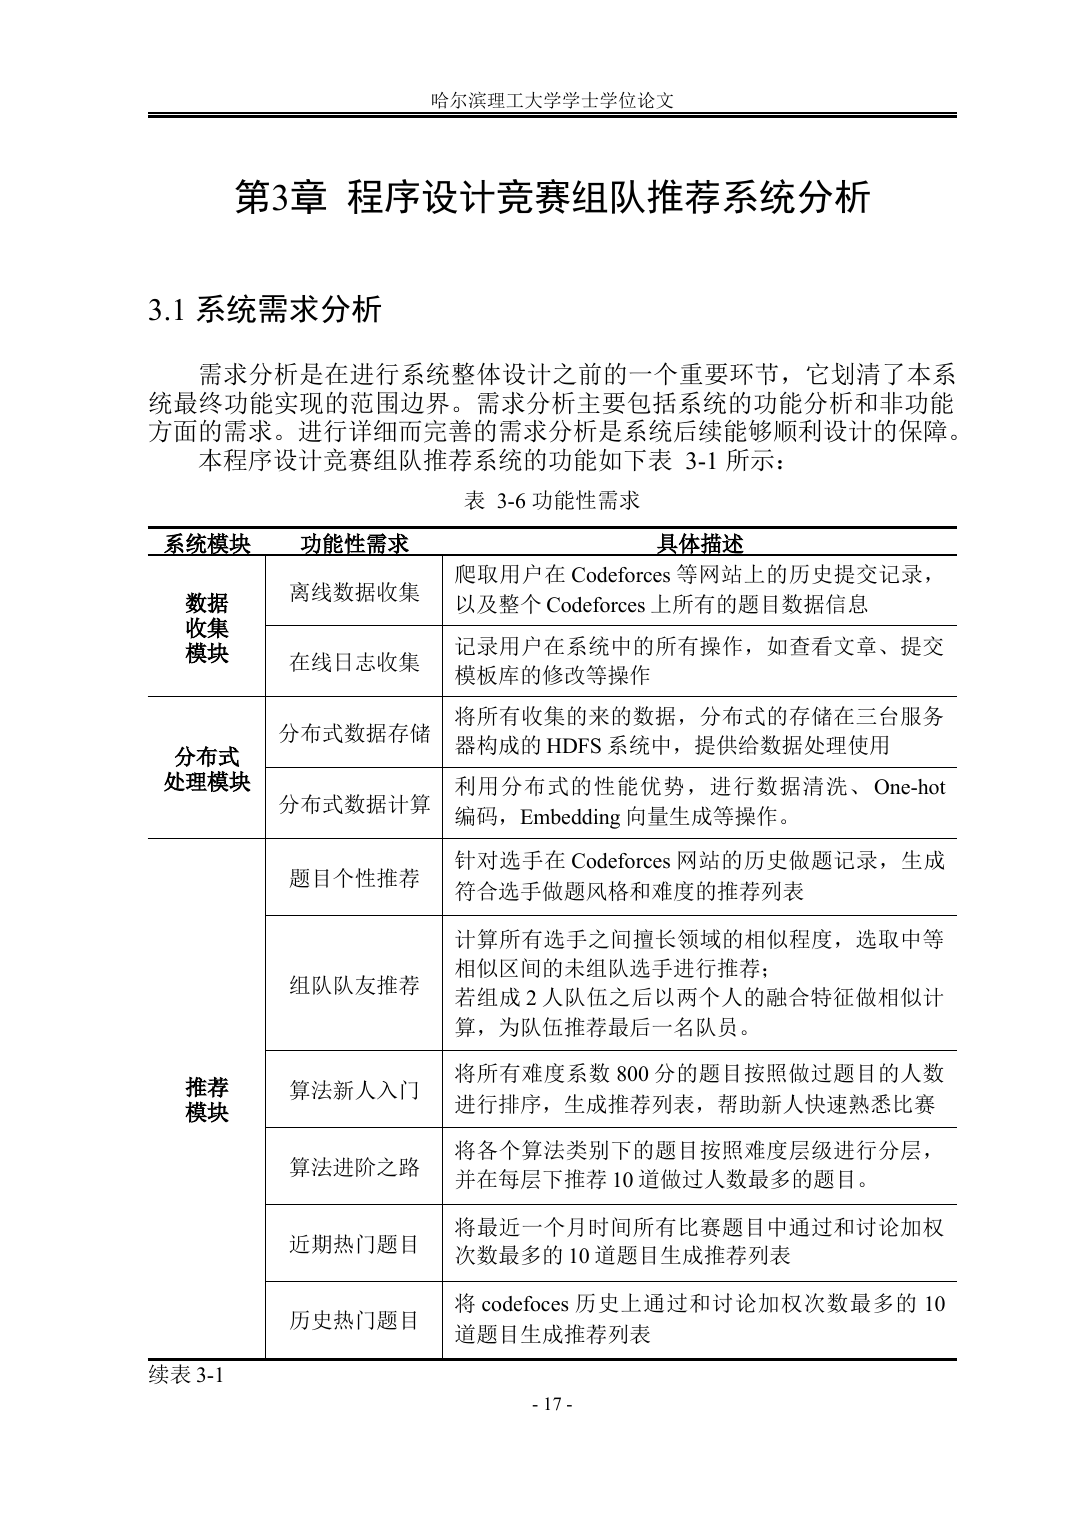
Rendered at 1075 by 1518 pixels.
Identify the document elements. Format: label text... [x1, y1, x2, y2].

table_cell 数据 收集 模块 [148, 556, 265, 696]
subtitle 程序设计竞赛组队推荐系统分析 [148, 173, 957, 218]
table_cell 历史热门题目 [266, 1282, 442, 1357]
table_cell 利用分布式的性能优势，进行数据清洗、One-hot编码，Embedding向量生成等操作。 [443, 768, 957, 838]
table_cell 将所有难度系数800分的题目按照做过题目的人数进行排序，生成推荐列表，帮助新人快速熟悉比赛 [443, 1051, 957, 1127]
table_cell 组队队友推荐 [266, 916, 442, 1050]
table_header 具体描述 [443, 529, 957, 554]
table_cell 近期热门题目 [266, 1205, 442, 1281]
table_cell 记录用户在系统中的所有操作，如查看文章、提交模板库的修改等操作 [443, 626, 957, 696]
table_header 系统模块 [148, 529, 266, 554]
subtitle 系统需求分析 [148, 289, 957, 327]
table_header 功能性需求 [266, 529, 443, 554]
table_cell 在线日志收集 [266, 626, 442, 696]
table_cell 题目个性推荐 [266, 839, 442, 914]
table_cell 爬取用户在Codeforces等网站上的历史提交记录，以及整个Codeforces上所有的题目数据信息 [443, 556, 957, 625]
table_cell 推荐 模块 [148, 839, 265, 1357]
table_cell 计算所有选手之间擅长领域的相似程度，选取中等相似区间的未组队选手进行推荐； 若组成2人队伍之后以两个人的融合特征做相似计算，为队伍推荐最后一名队员。 [443, 916, 957, 1050]
table_cell 针对选手在Codeforces网站的历史做题记录，生成符合选手做题风格和难度的推荐列表 [443, 839, 957, 914]
table_cell 将各个算法类别下的题目按照难度层级进行分层，并在每层下推荐10道做过人数最多的题目。 [443, 1128, 957, 1204]
table_cell 将所有收集的来的数据，分布式的存储在三台服务器构成的HDFS系统中，提供给数据处理使用 [443, 697, 957, 767]
table_cell 算法新人入门 [266, 1051, 442, 1127]
table_cell 分布式 处理模块 [148, 697, 265, 838]
table_cell 将codefoces历史上通过和讨论加权次数最多的10道题目生成推荐列表 [443, 1282, 957, 1357]
text 本程序设计竞赛组队推荐系统的功能如下表 3-1 所示： [148, 444, 957, 474]
text 续表3-1 [148, 1361, 957, 1387]
table_cell 算法进阶之路 [266, 1128, 442, 1204]
table_cell 分布式数据存储 [266, 697, 442, 767]
table_cell 离线数据收集 [266, 556, 442, 625]
table_cell 分布式数据计算 [266, 768, 442, 838]
table_cell 将最近一个月时间所有比赛题目中通过和讨论加权次数最多的10道题目生成推荐列表 [443, 1205, 957, 1281]
text 需求分析是在进行系统整体设计之前的一个重要环节，它划清了本系统最终功能实现的范围边界。需求分析主要包括系统的功能分析和非功能方面的需求。进行详细而完善的需求分析是系统后续能够顺利设计的保障。 [148, 358, 957, 444]
